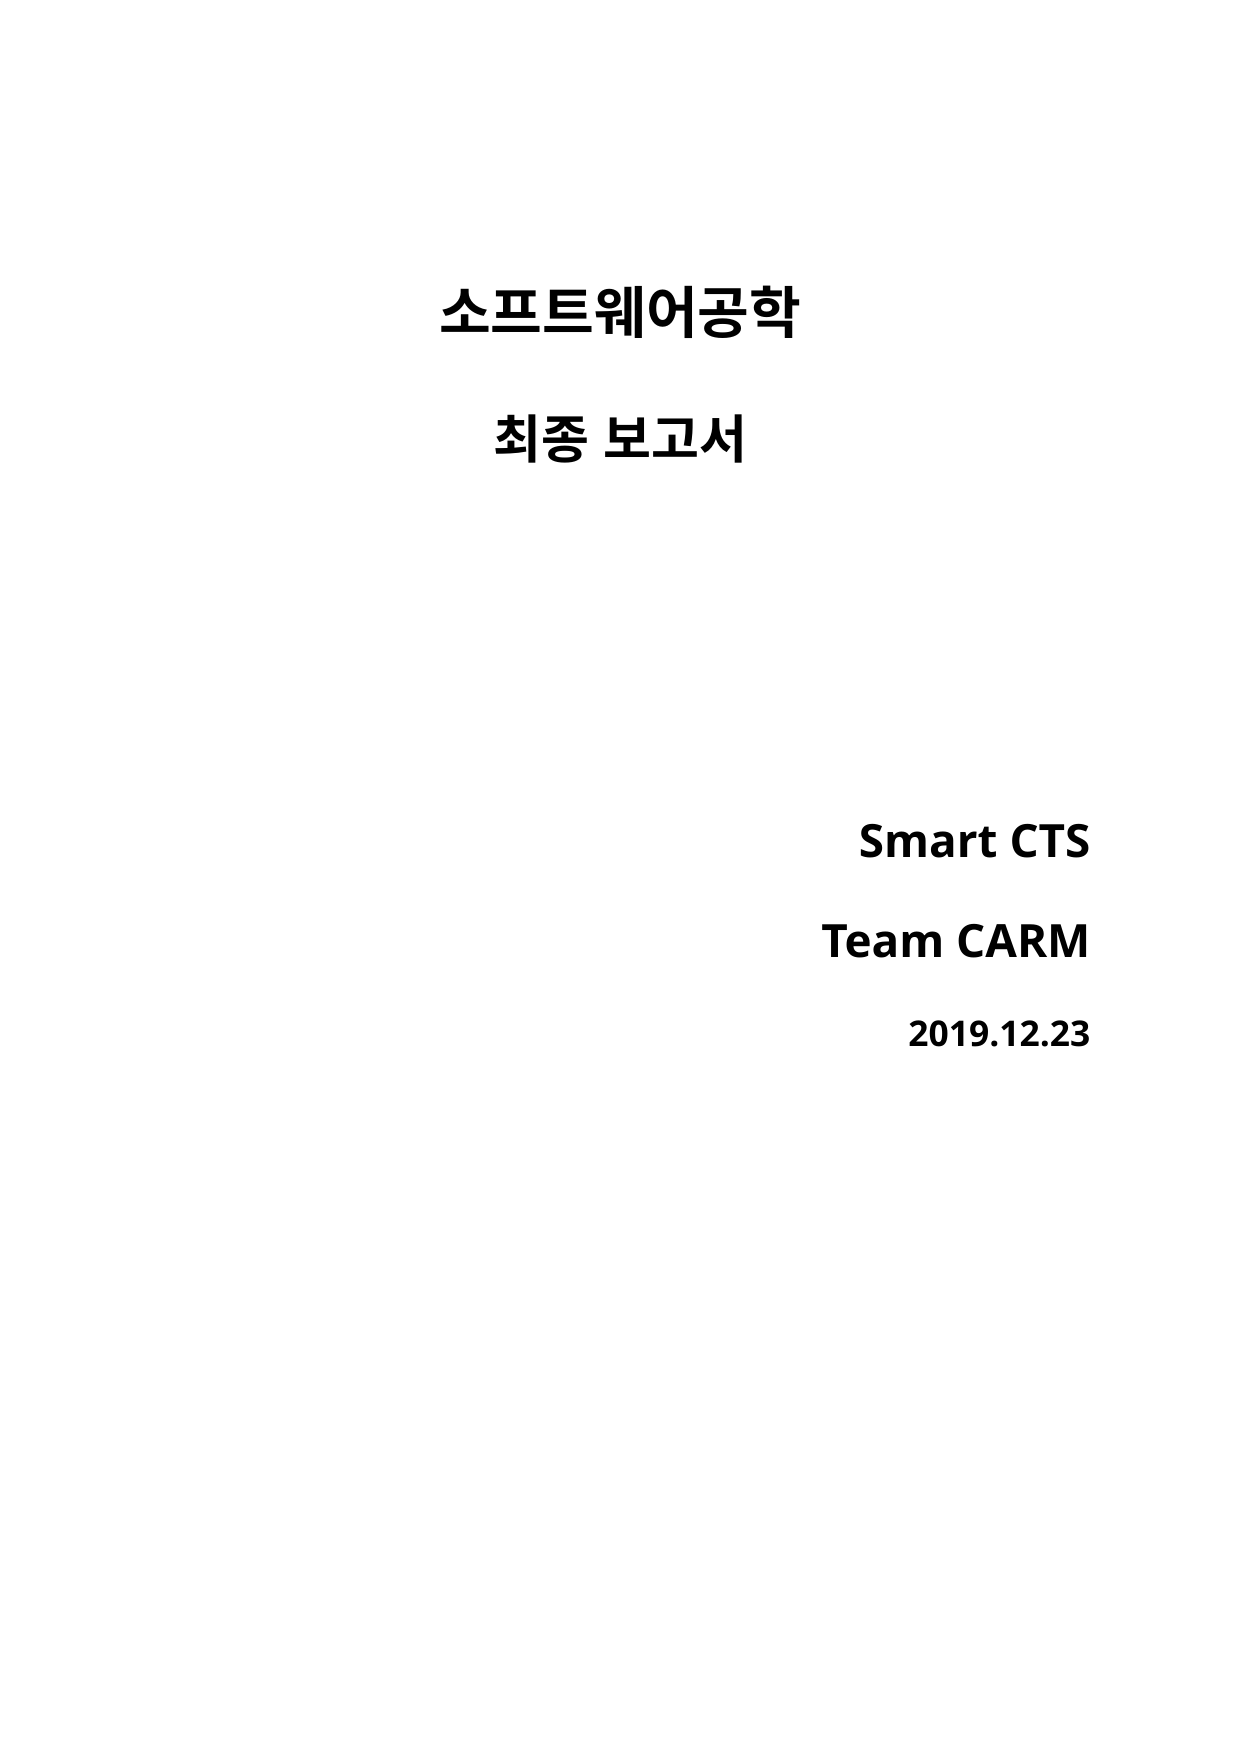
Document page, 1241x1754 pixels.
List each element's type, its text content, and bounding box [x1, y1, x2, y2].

text 최종 보고서 [150, 398, 1090, 474]
text Smart CTS [150, 809, 1090, 871]
text 2019.12.23 [150, 1008, 1090, 1057]
text Team CARM [150, 909, 1090, 971]
text 소프트웨어공학 [150, 268, 1090, 349]
